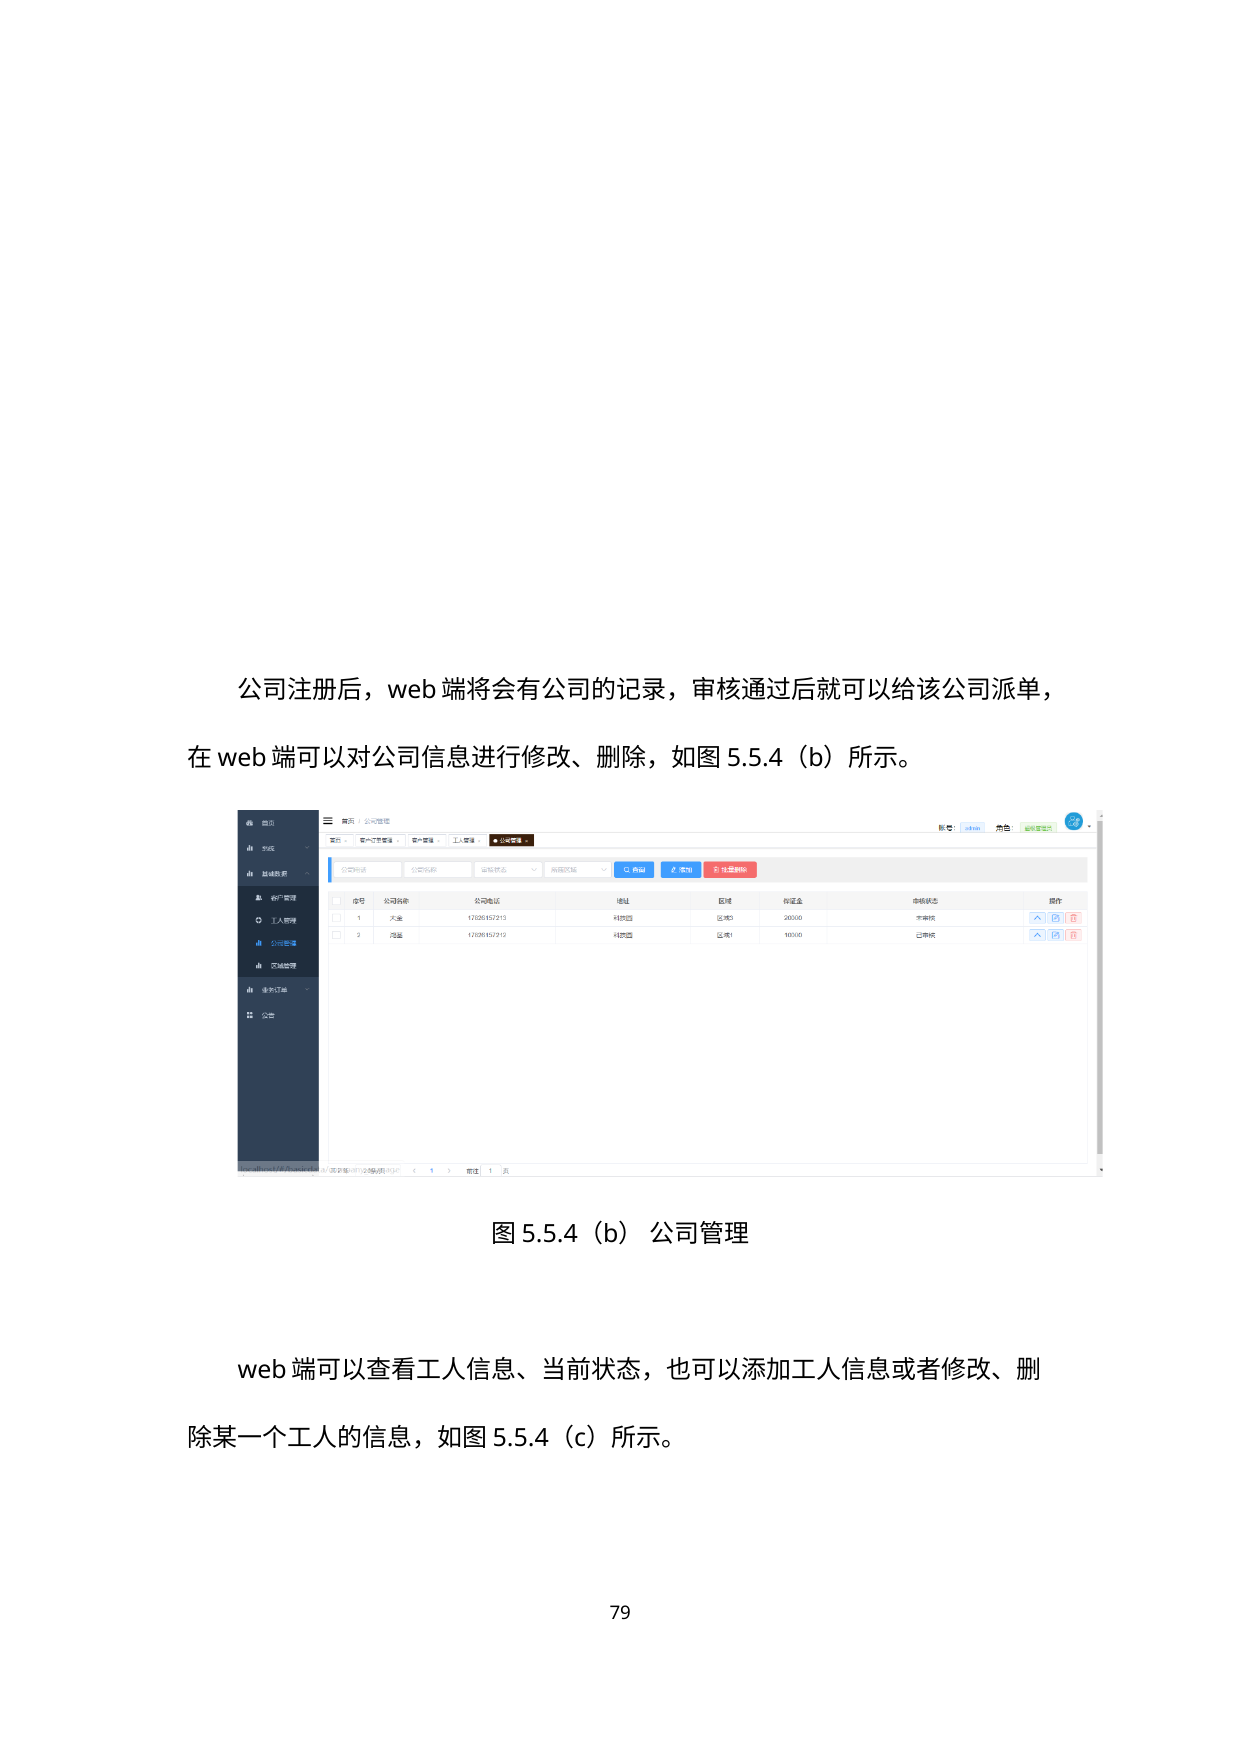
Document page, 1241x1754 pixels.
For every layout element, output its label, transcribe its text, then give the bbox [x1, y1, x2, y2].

picture [237, 810, 1103, 1177]
text 图5.5.4（b） 公司管理 [187, 1197, 1053, 1265]
text web端可以查看工人信息、当前状态，也可以添加工人信息或者修改、删除某一个工人的信息，如图5.5.4（c）所示。 [187, 1333, 1053, 1469]
text 公司注册后，web端将会有公司的记录，审核通过后就可以给该公司派单，在web端可以对公司信息进行修改、删除，如图5.5.4（b）所示。 [187, 654, 1053, 790]
